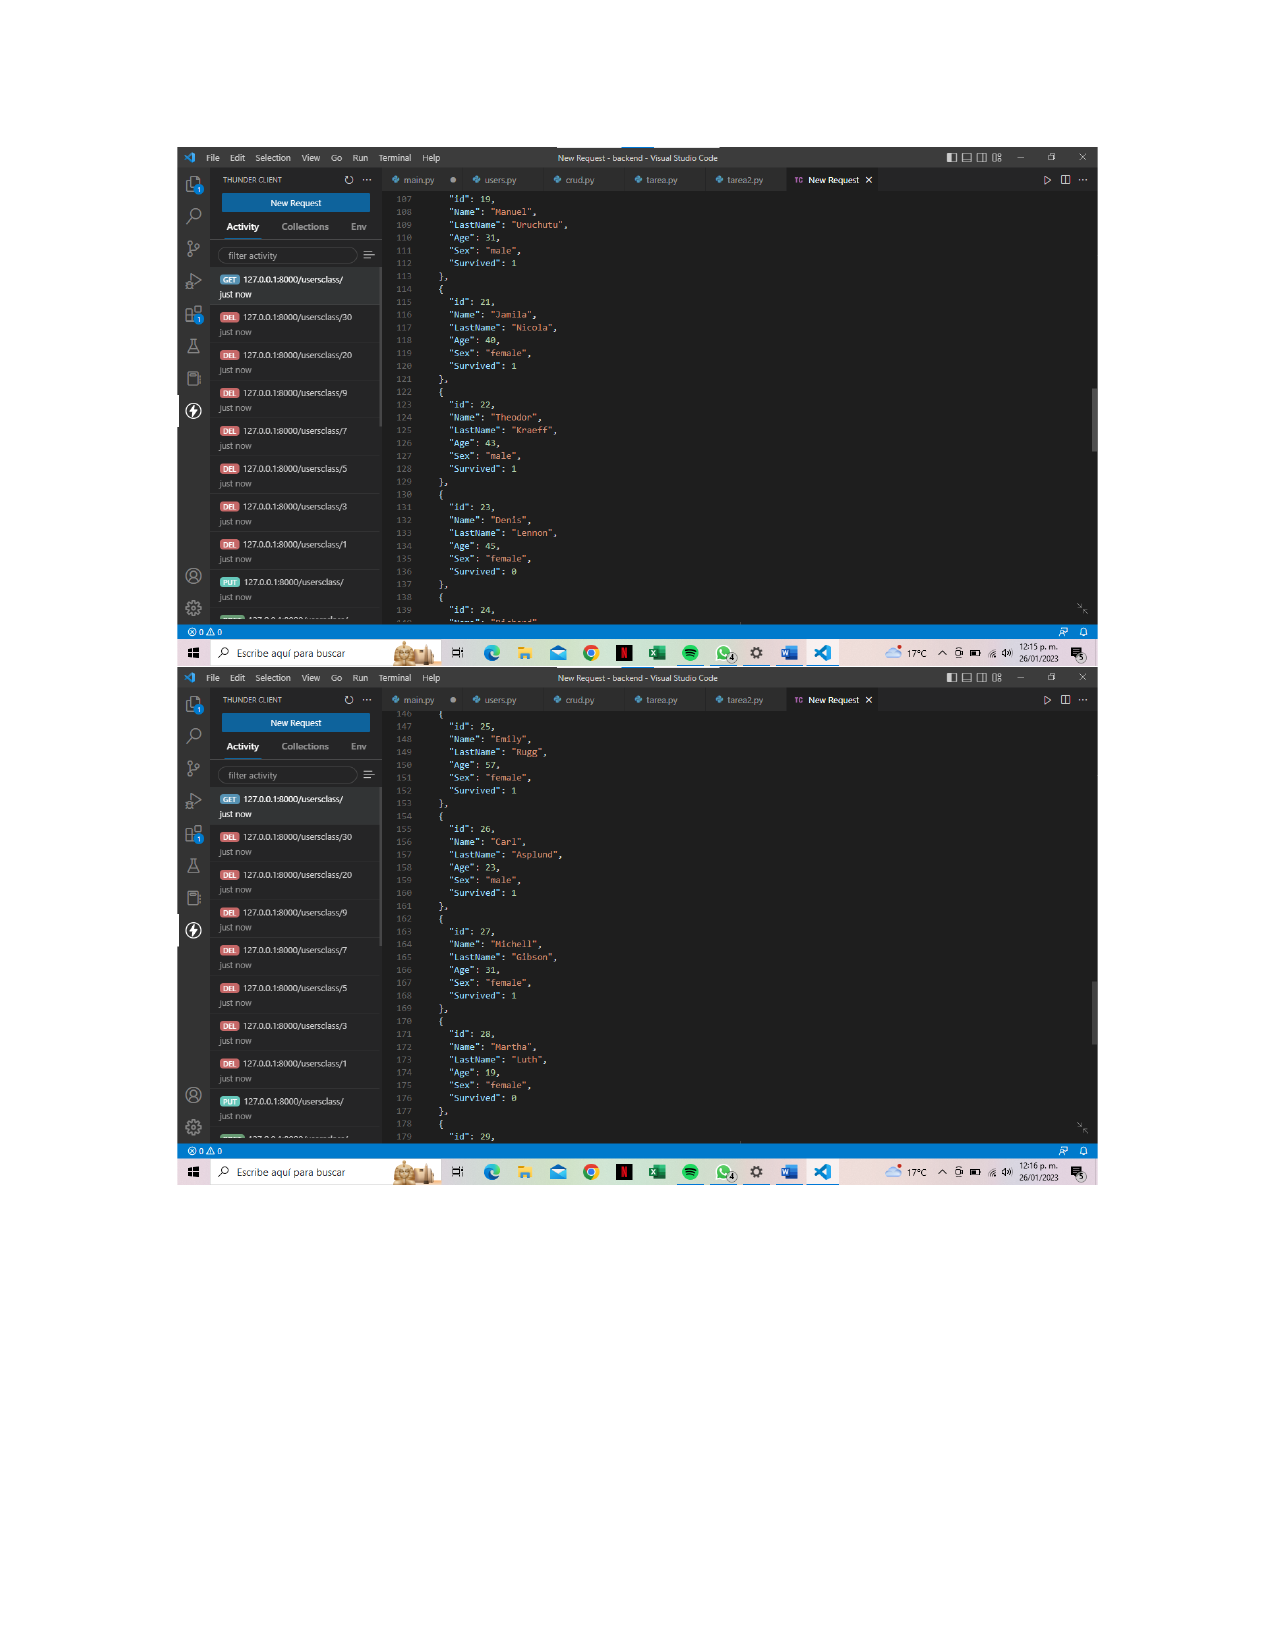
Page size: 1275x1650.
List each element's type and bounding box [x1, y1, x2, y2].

picture [177, 147, 1098, 666]
picture [177, 667, 1098, 1185]
